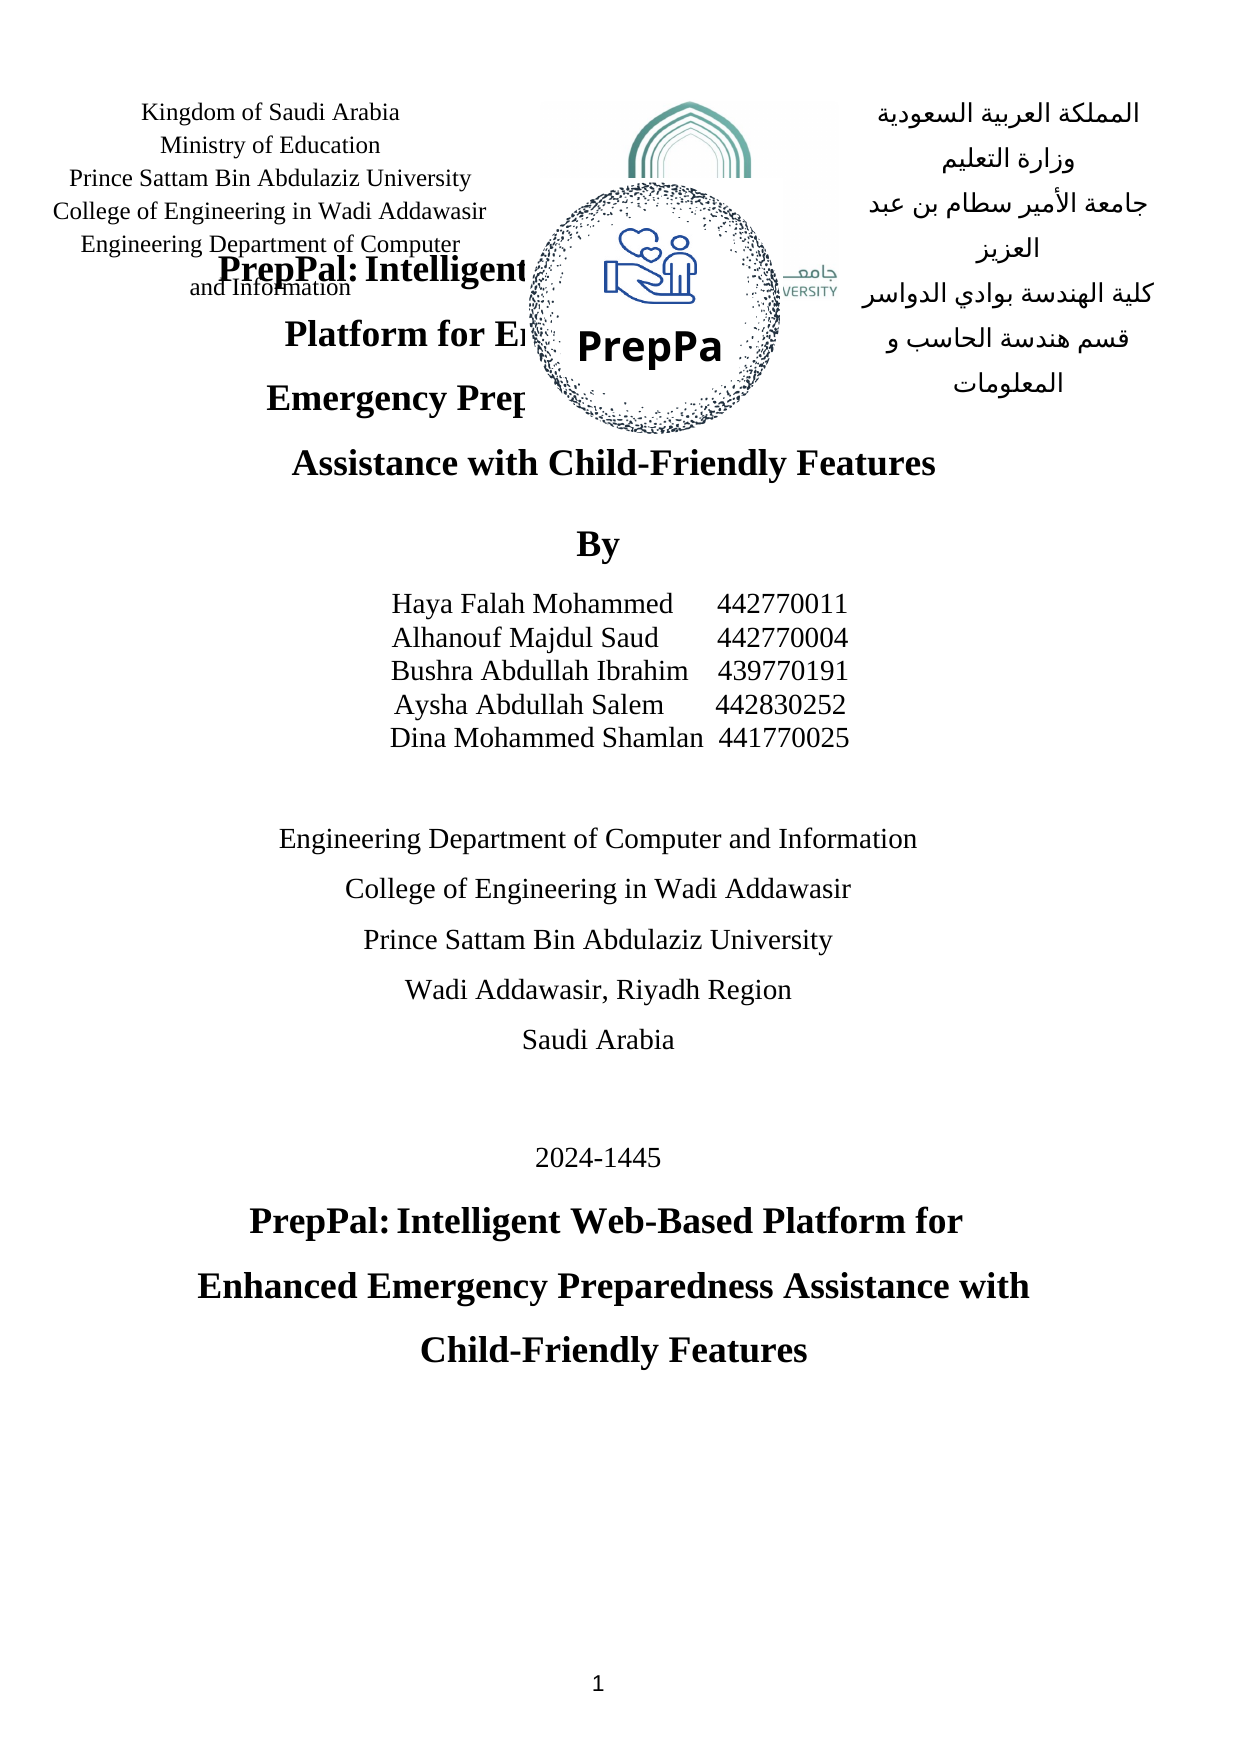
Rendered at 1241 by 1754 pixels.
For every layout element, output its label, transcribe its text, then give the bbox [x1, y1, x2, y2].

text Haya Falah Mohammed 442770011 [133, 586, 1107, 620]
picture [525, 104, 836, 437]
text Wadi Addawasir, Riyadh Region [89, 972, 1107, 1006]
text Engineering Department of Computer and Information [89, 821, 1107, 855]
text Aysha Abdullah Salem 442830252 [133, 687, 1107, 721]
text Dina Mohammed Shamlan 441770025 [89, 721, 1063, 754]
text Saudi Arabia [89, 1022, 1107, 1056]
text PrepPal: Intelligent Web-Based Platform for Enhanced Emergency Preparedness Assistance with Child-Friendly Features [192, 246, 1036, 483]
text Alhanouf Majdul Saud 442770004 [133, 620, 1107, 653]
text College of Engineering in Wadi Addawasir [89, 871, 1107, 905]
text 2024-1445 [89, 1140, 1107, 1173]
text PrepPal: Intelligent Web-Based Platform for Enhanced Emergency Preparedness Assistance with Child-Friendly Features [192, 1198, 1036, 1371]
text Bushra Abdullah Ibrahim 439770191 [133, 653, 1107, 687]
text Prince Sattam Bin Abdulaziz University [89, 922, 1107, 955]
text By [89, 522, 1107, 565]
